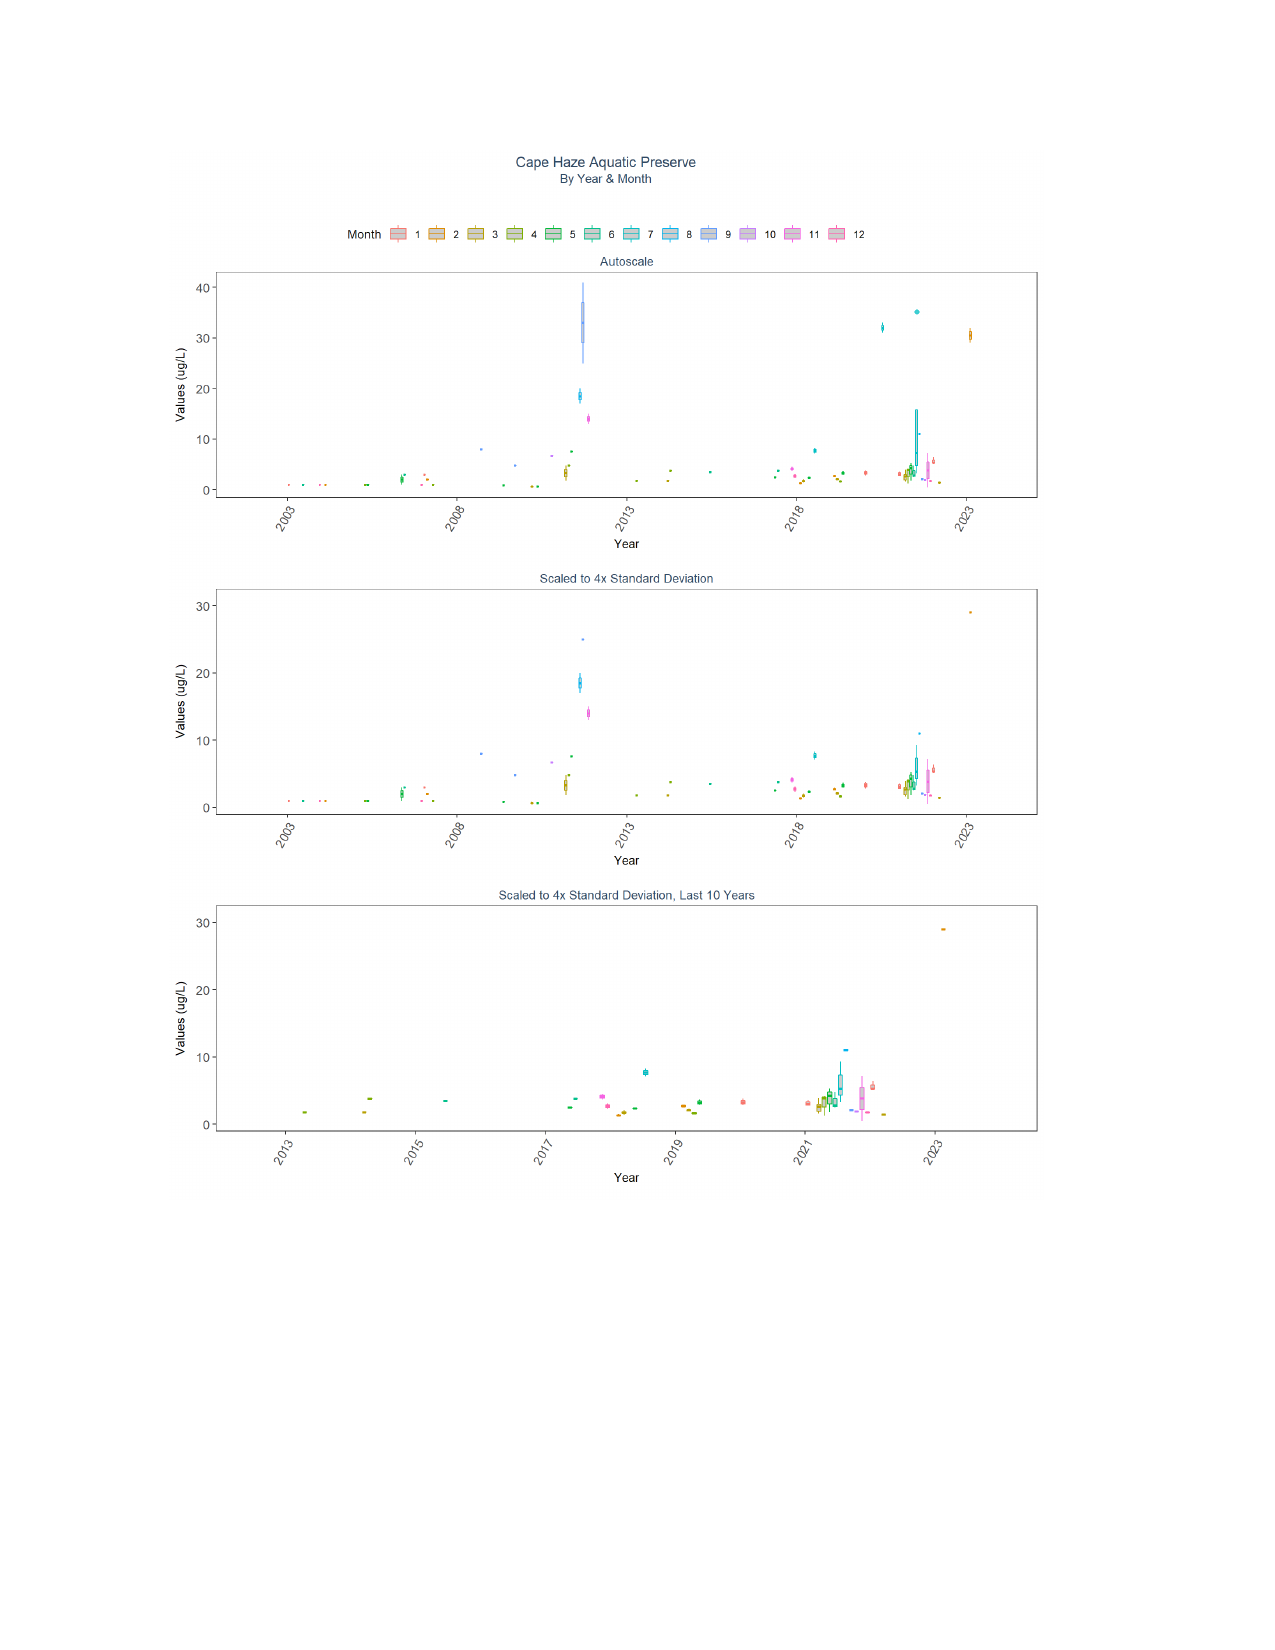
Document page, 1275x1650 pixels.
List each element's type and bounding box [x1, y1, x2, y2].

picture [168, 150, 1044, 1200]
